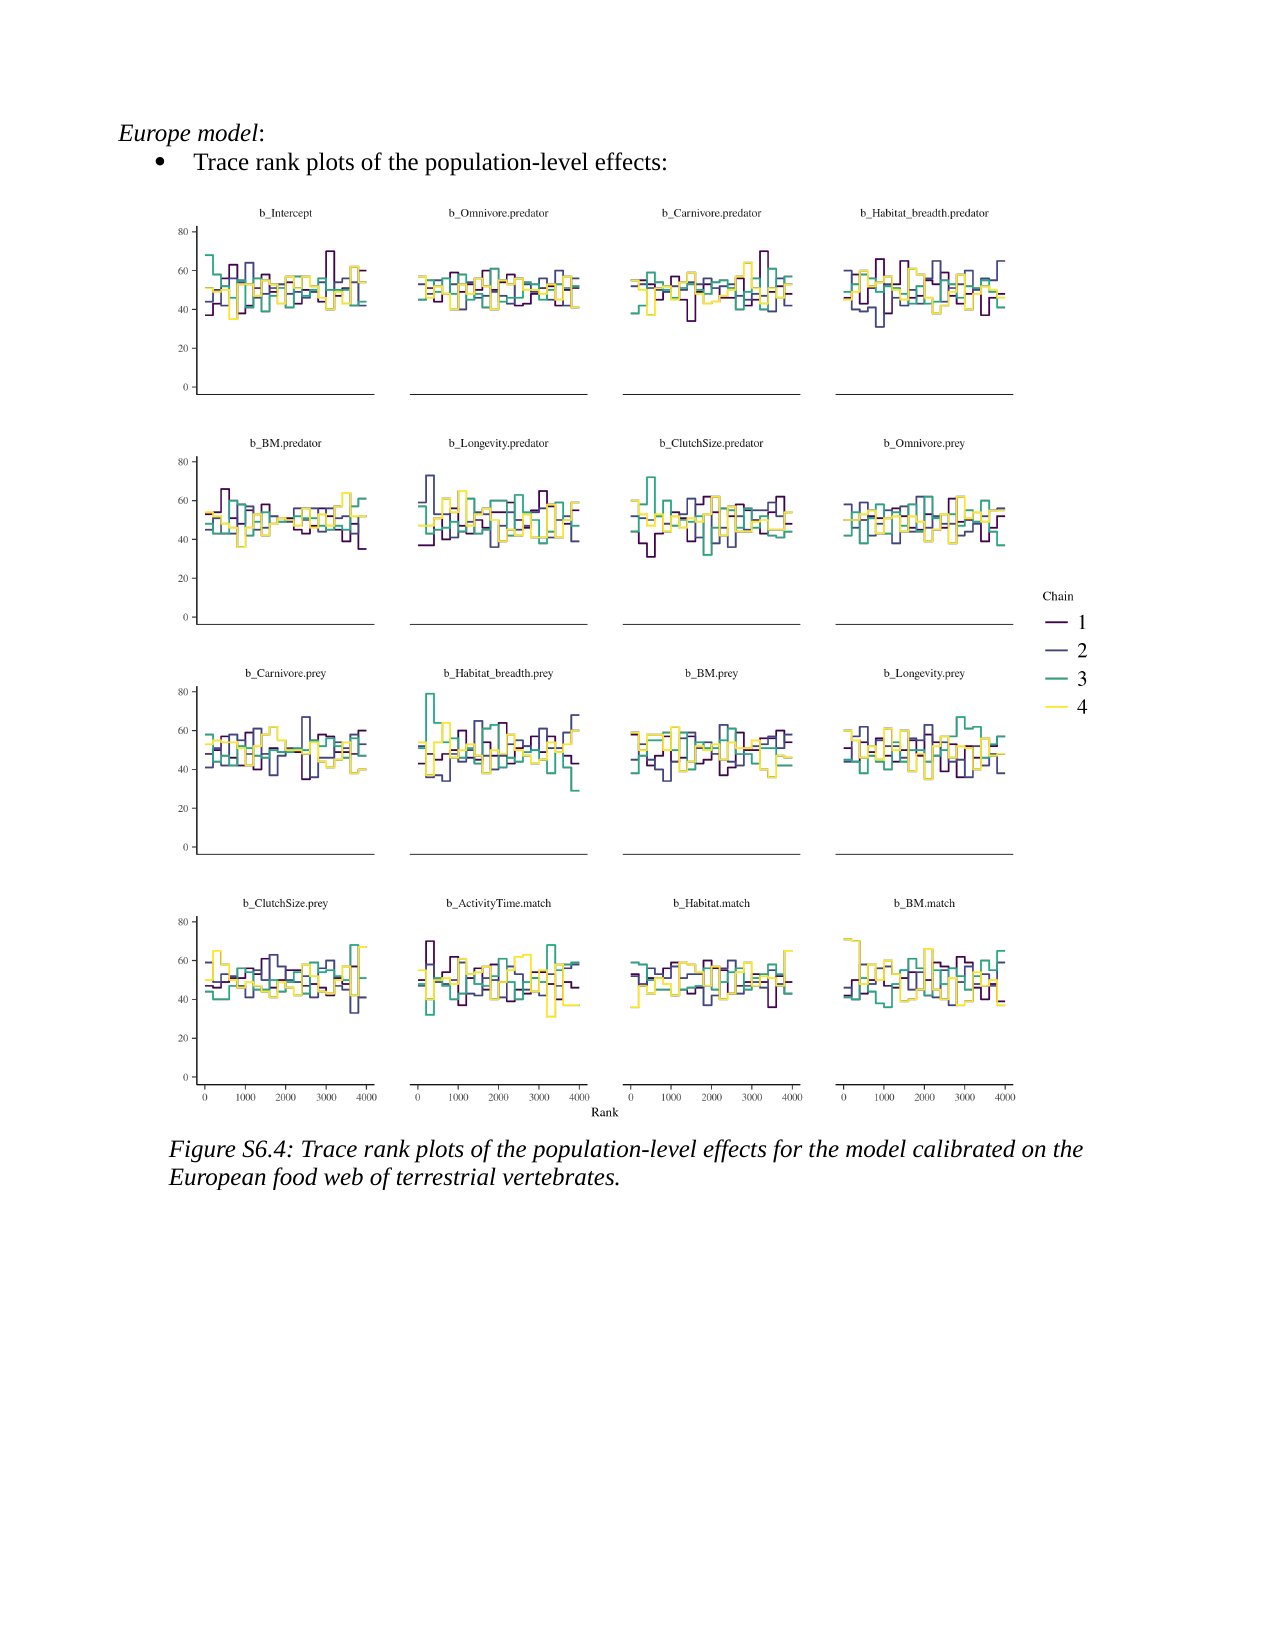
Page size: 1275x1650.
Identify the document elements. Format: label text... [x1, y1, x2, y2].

picture [168, 190, 1107, 1129]
text Europe model: [118, 118, 1157, 147]
list Trace rank plots of the population-level effects: [156, 147, 1157, 176]
